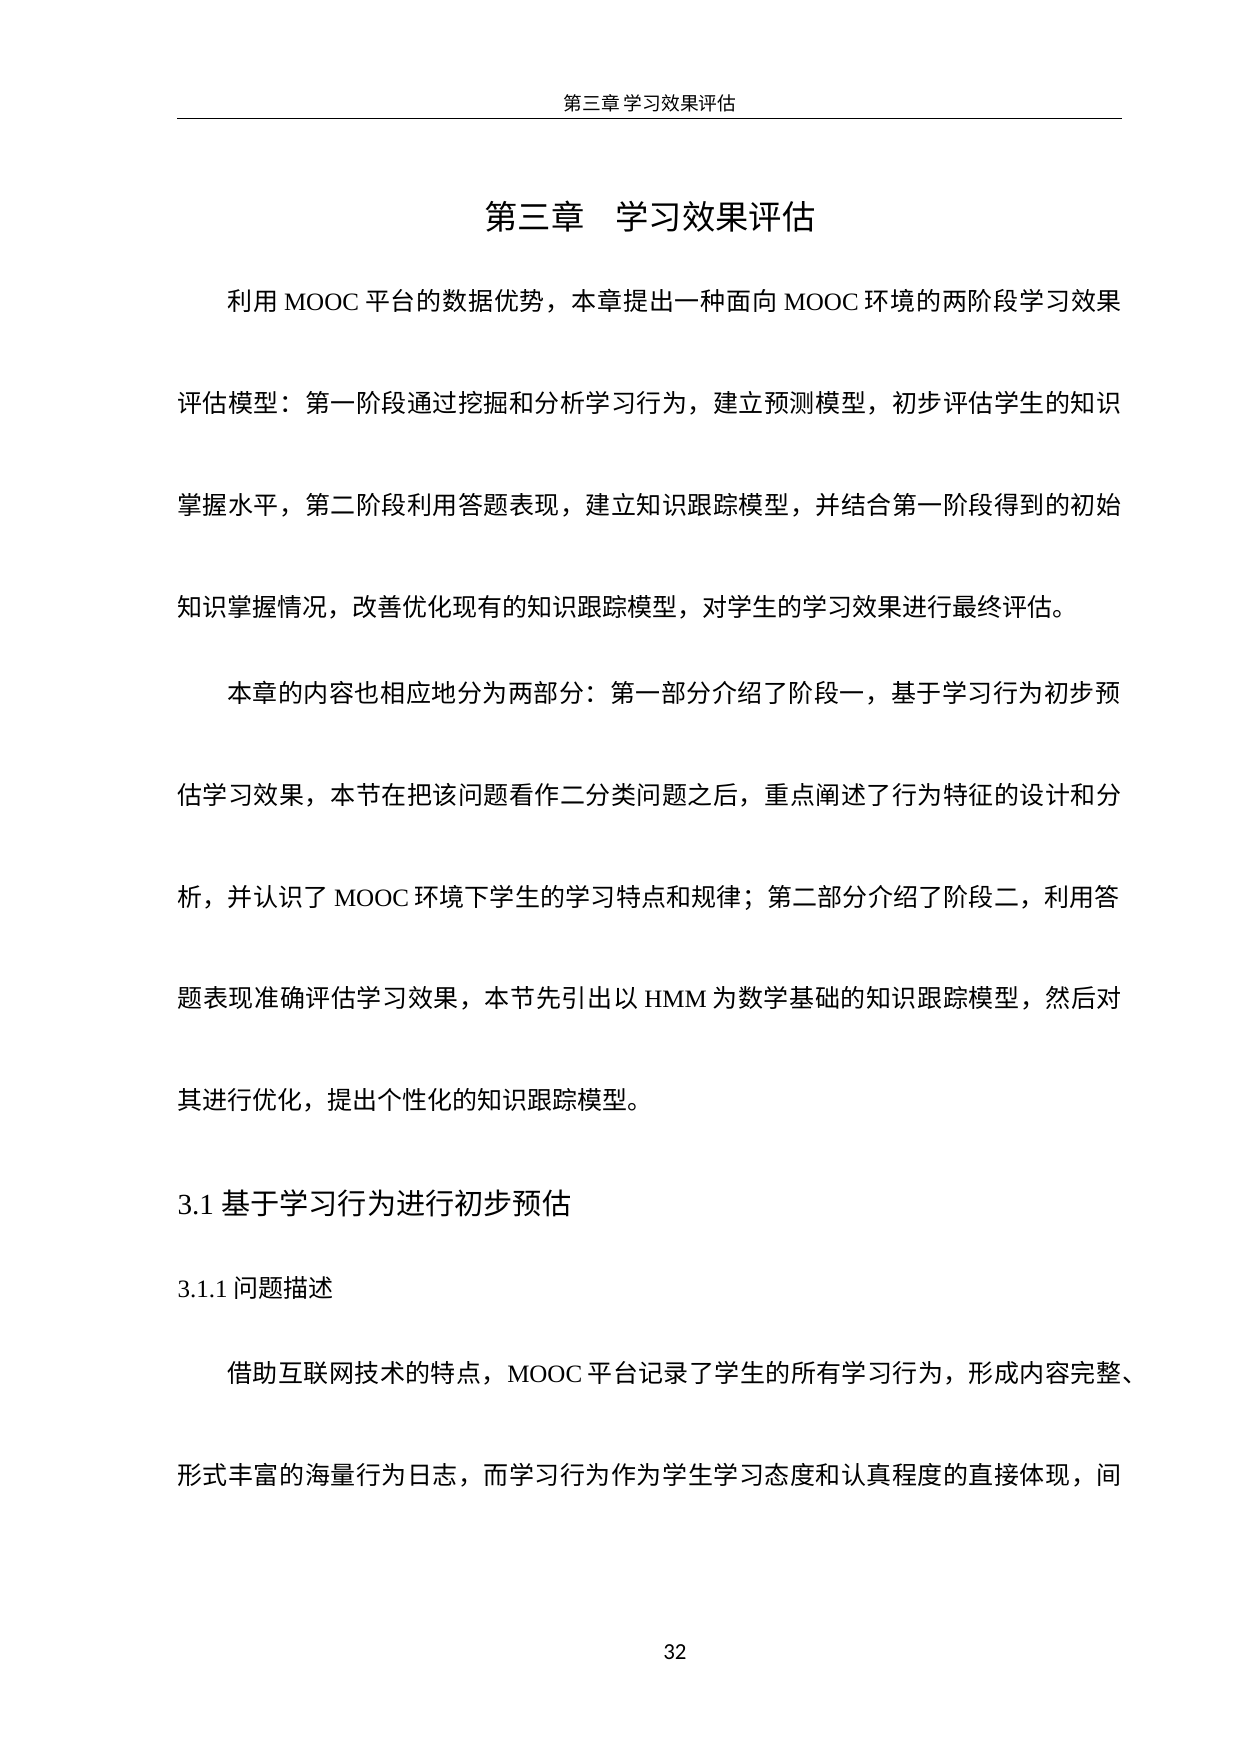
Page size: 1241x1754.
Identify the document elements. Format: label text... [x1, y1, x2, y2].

text 本章的内容也相应地分为两部分：第一部分介绍了阶段一，基于学习行为初步预估学习效果，本节在把该问题看作二分类问题之后，重点阐述了行为特征的设计和分析，并认识了MOOC环境下学生的学习特点和规律；第二部分介绍了阶段二，利用答题表现准确评估学习效果，本节先引出以HMM为数学基础的知识跟踪模型，然后对其进行优化，提出个性化的知识跟踪模型。 [177, 657, 1122, 1133]
text 利用MOOC平台的数据优势，本章提出一种面向MOOC环境的两阶段学习效果评估模型：第一阶段通过挖掘和分析学习行为，建立预测模型，初步评估学生的知识掌握水平，第二阶段利用答题表现，建立知识跟踪模型，并结合第一阶段得到的初始知识掌握情况，改善优化现有的知识跟踪模型，对学生的学习效果进行最终评估。 [177, 266, 1122, 639]
subtitle 学习效果评估 [177, 181, 1122, 249]
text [177, 1338, 1122, 1507]
subtitle 问题描述 [177, 1253, 1122, 1321]
subtitle 基于学习行为进行初步预估 [177, 1168, 1122, 1236]
